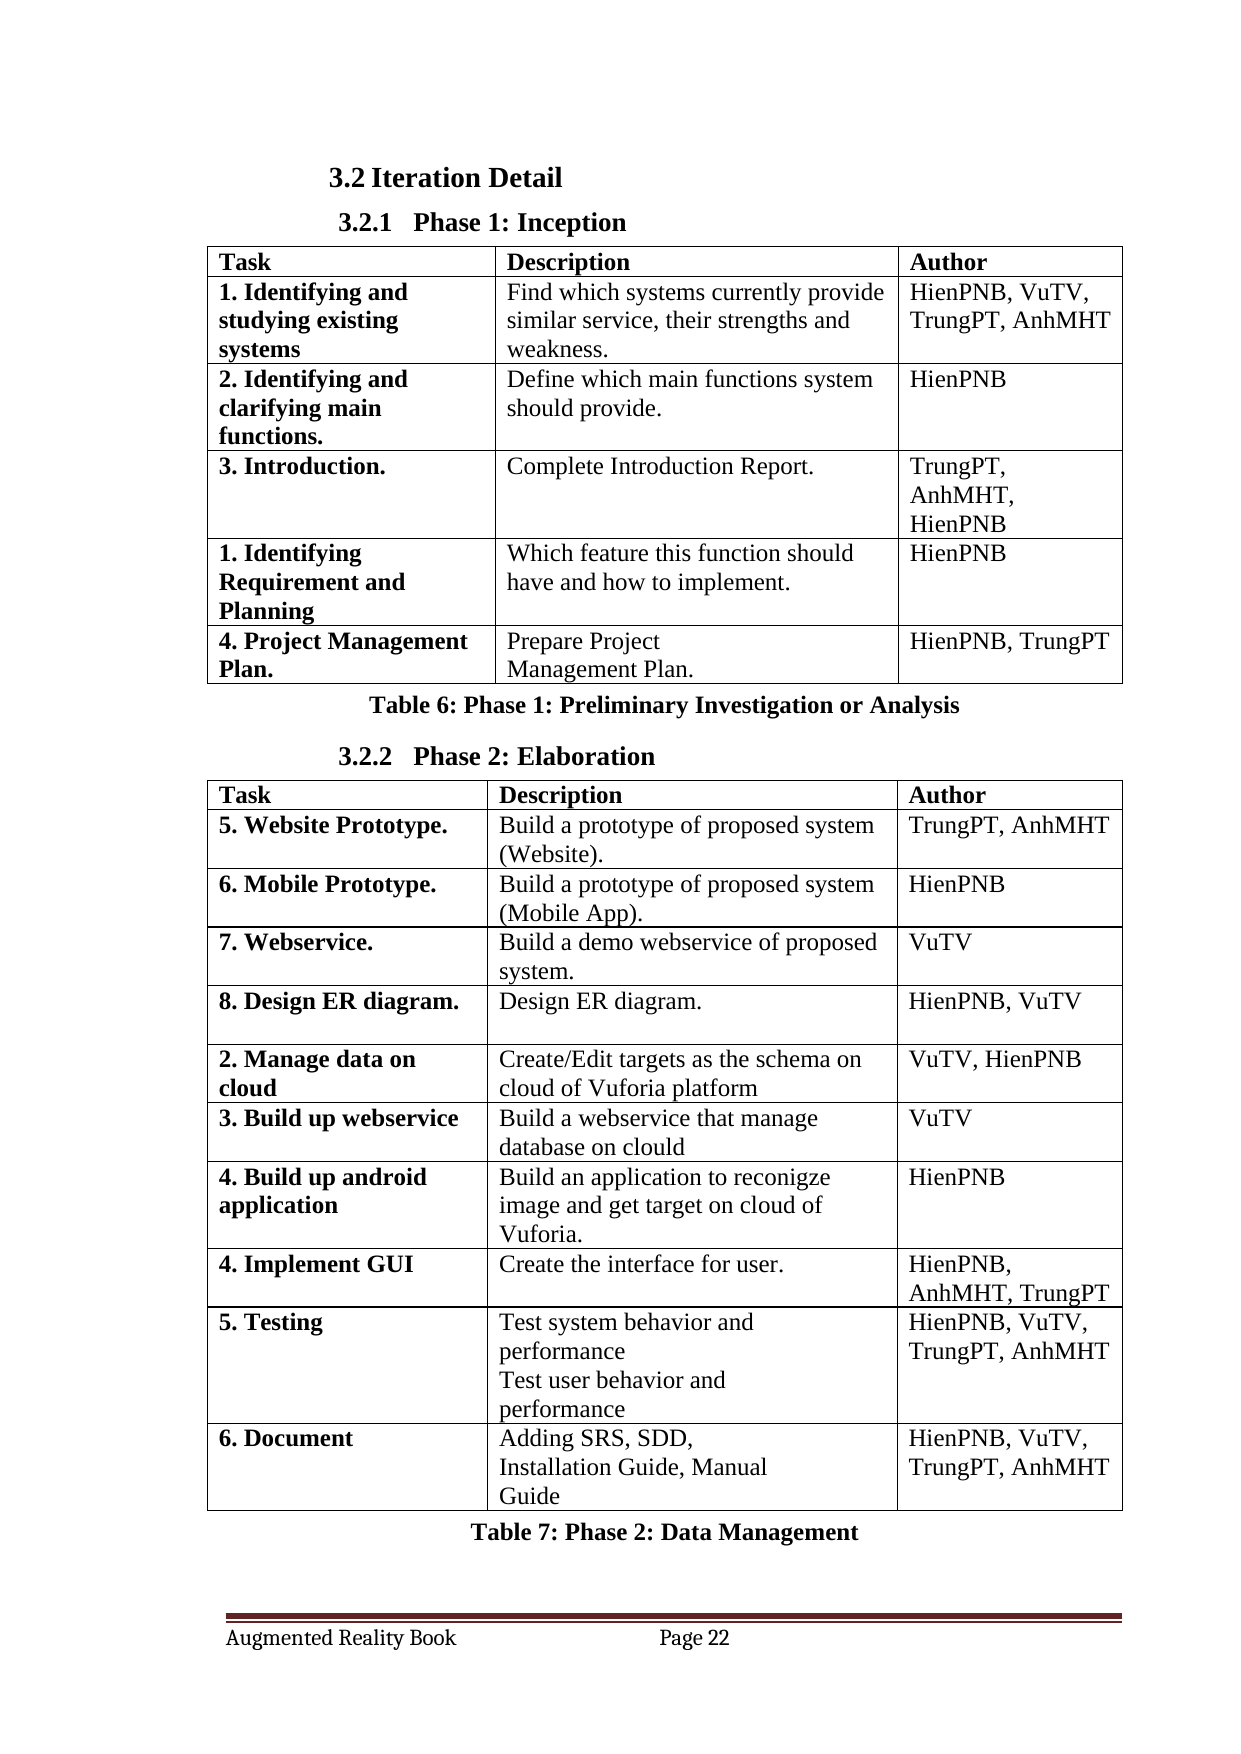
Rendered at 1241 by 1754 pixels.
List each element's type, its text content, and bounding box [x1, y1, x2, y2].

table_cell VuTV [898, 928, 1122, 985]
table_cell Build a prototype of proposed system (Mobile App). [488, 869, 897, 926]
table_cell VuTV, HienPNB [898, 1045, 1122, 1102]
table_cell HienPNB [899, 539, 1122, 625]
table_cell Complete Introduction Report. [496, 451, 898, 537]
table_cell TrungPT, AnhMHT, HienPNB [899, 451, 1122, 537]
table_cell Adding SRS, SDD, Installation Guide, Manual Guide [488, 1424, 897, 1510]
table_cell Find which systems currently provide similar service, their strengths and weakness. [496, 277, 898, 363]
table_cell Build a prototype of proposed system (Website). [488, 810, 897, 868]
table_header Description [496, 247, 898, 276]
table_cell Prepare Project Management Plan. [496, 626, 898, 683]
table_header Task [208, 247, 495, 276]
table_cell 4. Implement GUI [208, 1249, 487, 1306]
table_cell HienPNB, TrungPT [899, 626, 1122, 683]
table_cell Build a webservice that manage database on clould [488, 1103, 897, 1161]
subtitle Phase 1: Inception [338, 206, 1122, 237]
table_cell 6. Document [208, 1424, 487, 1510]
table_cell HienPNB, VuTV [898, 986, 1122, 1043]
subtitle Iteration Detail [329, 160, 1122, 194]
table_cell Which feature this function should have and how to implement. [496, 539, 898, 625]
table_cell Test system behavior and performance Test user behavior and performance [488, 1308, 897, 1422]
table_cell 1. Identifying Requirement and Planning [208, 539, 495, 625]
table_cell Create the interface for user. [488, 1249, 897, 1306]
subtitle Phase 2: Elaboration [338, 740, 1122, 771]
table_cell Build a demo webservice of proposed system. [488, 928, 897, 985]
table_header Task [208, 781, 487, 809]
text Table 7: Phase 2: Data Management [207, 1517, 1122, 1546]
table_cell HienPNB, AnhMHT, TrungPT [898, 1249, 1122, 1306]
table_cell HienPNB [898, 869, 1122, 926]
table_cell VuTV [898, 1103, 1122, 1161]
table_cell 3. Introduction. [208, 451, 495, 537]
table_cell 1. Identifying and studying existing systems [208, 277, 495, 363]
table_cell HienPNB, VuTV, TrungPT, AnhMHT [898, 1308, 1122, 1422]
table_cell 2. Identifying and clarifying main functions. [208, 364, 495, 450]
table_cell 4. Project Management Plan. [208, 626, 495, 683]
table_cell 5. Testing [208, 1308, 487, 1422]
table_header Description [488, 781, 897, 809]
table_cell HienPNB, VuTV, TrungPT, AnhMHT [899, 277, 1122, 363]
table_header Author [898, 781, 1122, 809]
table_cell 6. Mobile Prototype. [208, 869, 487, 926]
table_cell Define which main functions system should provide. [496, 364, 898, 450]
table_cell TrungPT, AnhMHT [898, 810, 1122, 868]
table_cell 2. Manage data on cloud [208, 1045, 487, 1102]
table_cell 4. Build up android application [208, 1162, 487, 1248]
text Table 6: Phase 1: Preliminary Investigation or Analysis [207, 691, 1122, 719]
table_cell HienPNB [898, 1162, 1122, 1248]
table_cell HienPNB, VuTV, TrungPT, AnhMHT [898, 1424, 1122, 1510]
table_cell Build an application to reconigze image and get target on cloud of Vuforia. [488, 1162, 897, 1248]
table_cell HienPNB [899, 364, 1122, 450]
table_cell Design ER diagram. [488, 986, 897, 1043]
table_cell 3. Build up webservice [208, 1103, 487, 1161]
table_header Author [899, 247, 1122, 276]
table_cell 7. Webservice. [208, 928, 487, 985]
table_cell Create/Edit targets as the schema on cloud of Vuforia platform [488, 1045, 897, 1102]
table_cell 8. Design ER diagram. [208, 986, 487, 1043]
table_cell 5. Website Prototype. [208, 810, 487, 868]
